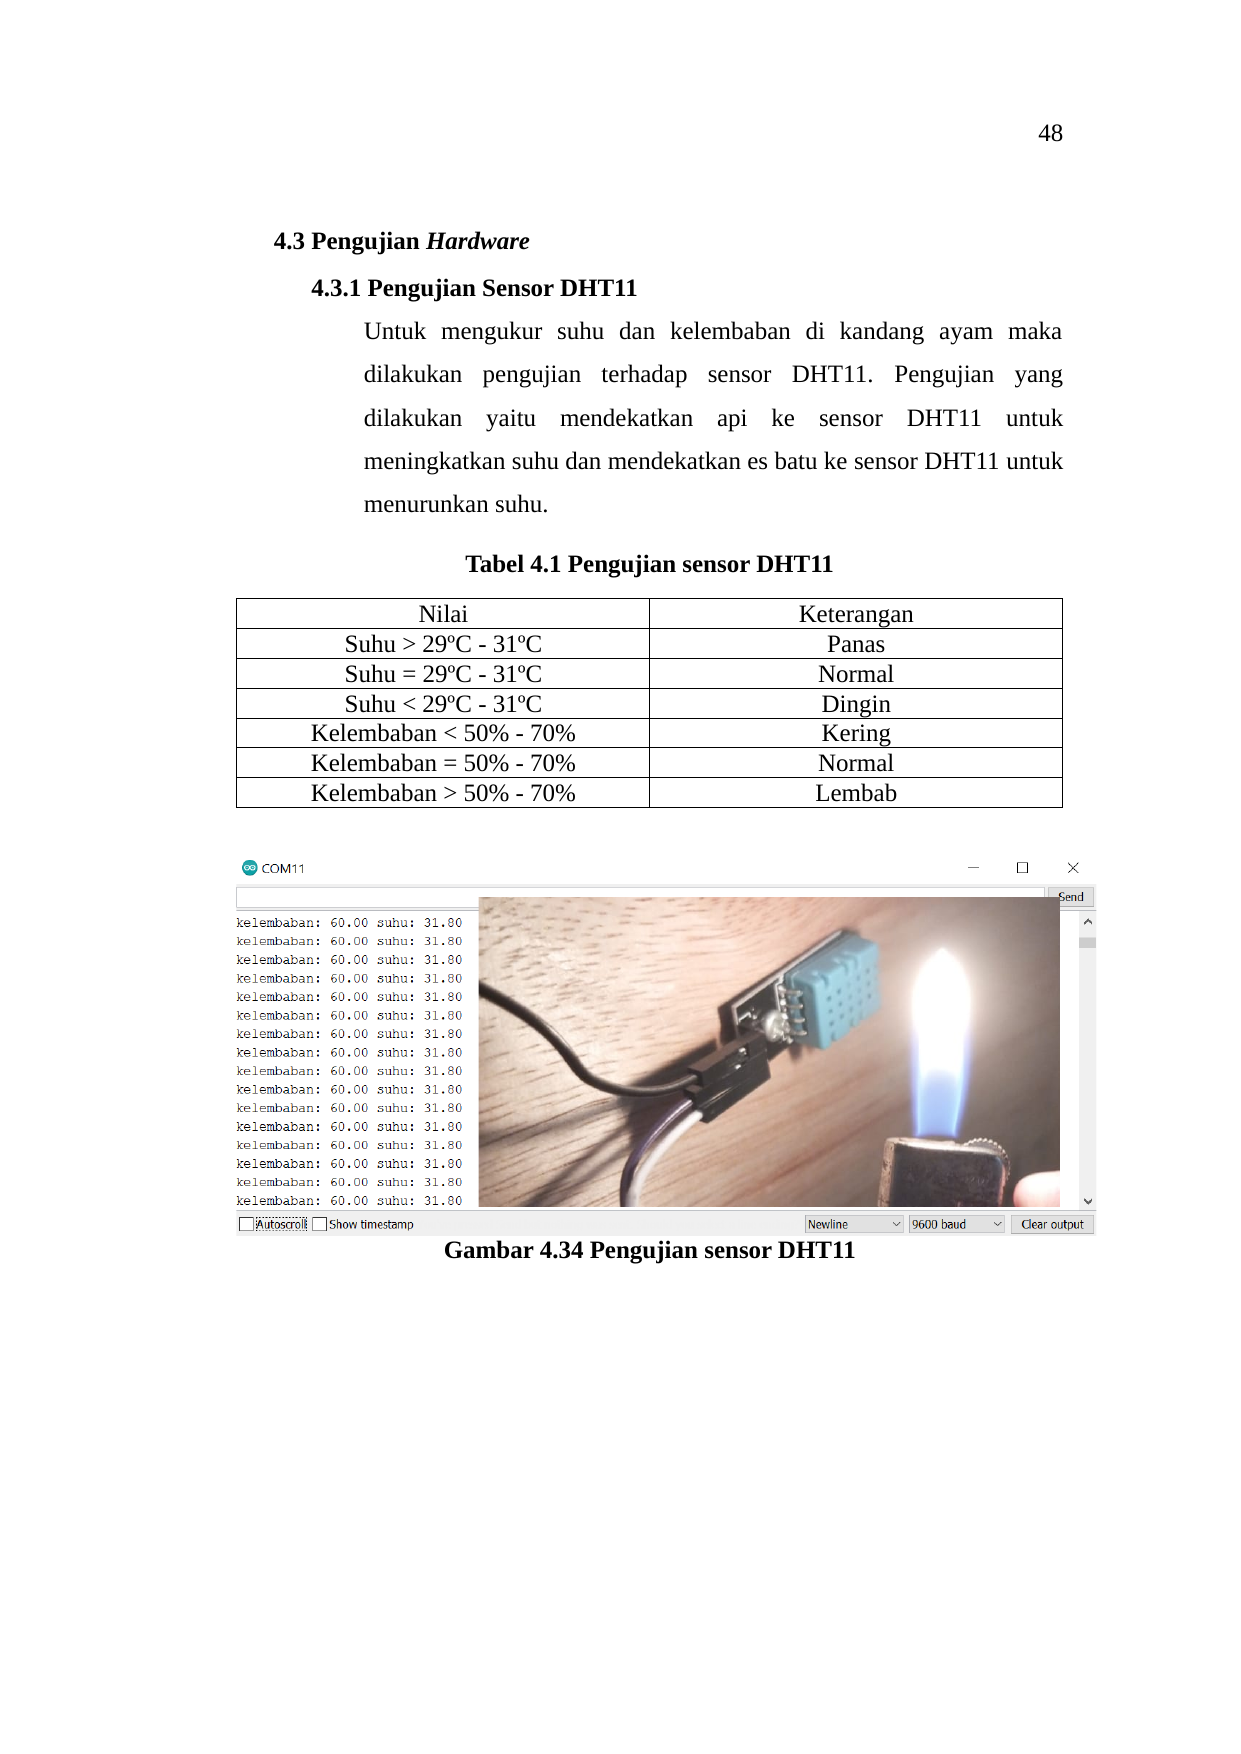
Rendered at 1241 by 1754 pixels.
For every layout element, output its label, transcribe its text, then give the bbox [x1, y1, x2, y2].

picture [236, 855, 1097, 1236]
text Untuk mengukur suhu dan kelembaban di kandang ayam maka dilakukan pengujian terhadap sensor DHT11. Pengujian yang dilakukan yaitu mendekatkan api ke sensor DHT11 untuk meningkatkan suhu dan mendekatkan es batu ke sensor DHT11 untuk menurunkan suhu. [364, 316, 1063, 518]
table_cell Normal [650, 659, 1062, 688]
table_cell Kering [650, 719, 1062, 747]
text Tabel 4.1 Pengujian sensor DHT11 [236, 549, 1063, 577]
table_cell Kelembaban < 50% - 70% [237, 719, 649, 747]
table_cell Panas [650, 629, 1062, 658]
table_cell Normal [650, 748, 1062, 777]
table_cell Lembab [650, 778, 1062, 807]
table_cell Dingin [650, 689, 1062, 717]
table_header Keterangan [650, 599, 1062, 628]
table_cell Suhu = 29ºC - 31ºC [237, 659, 649, 688]
table_cell Suhu > 29ºC - 31ºC [237, 629, 649, 658]
subtitle Pengujian Hardware [274, 226, 1063, 255]
table_cell Kelembaban > 50% - 70% [237, 778, 649, 807]
table_cell Suhu < 29ºC - 31ºC [237, 689, 649, 717]
table_cell Kelembaban = 50% - 70% [237, 748, 649, 777]
subtitle Pengujian Sensor DHT11 [311, 273, 1063, 302]
table_header Nilai [237, 599, 649, 628]
